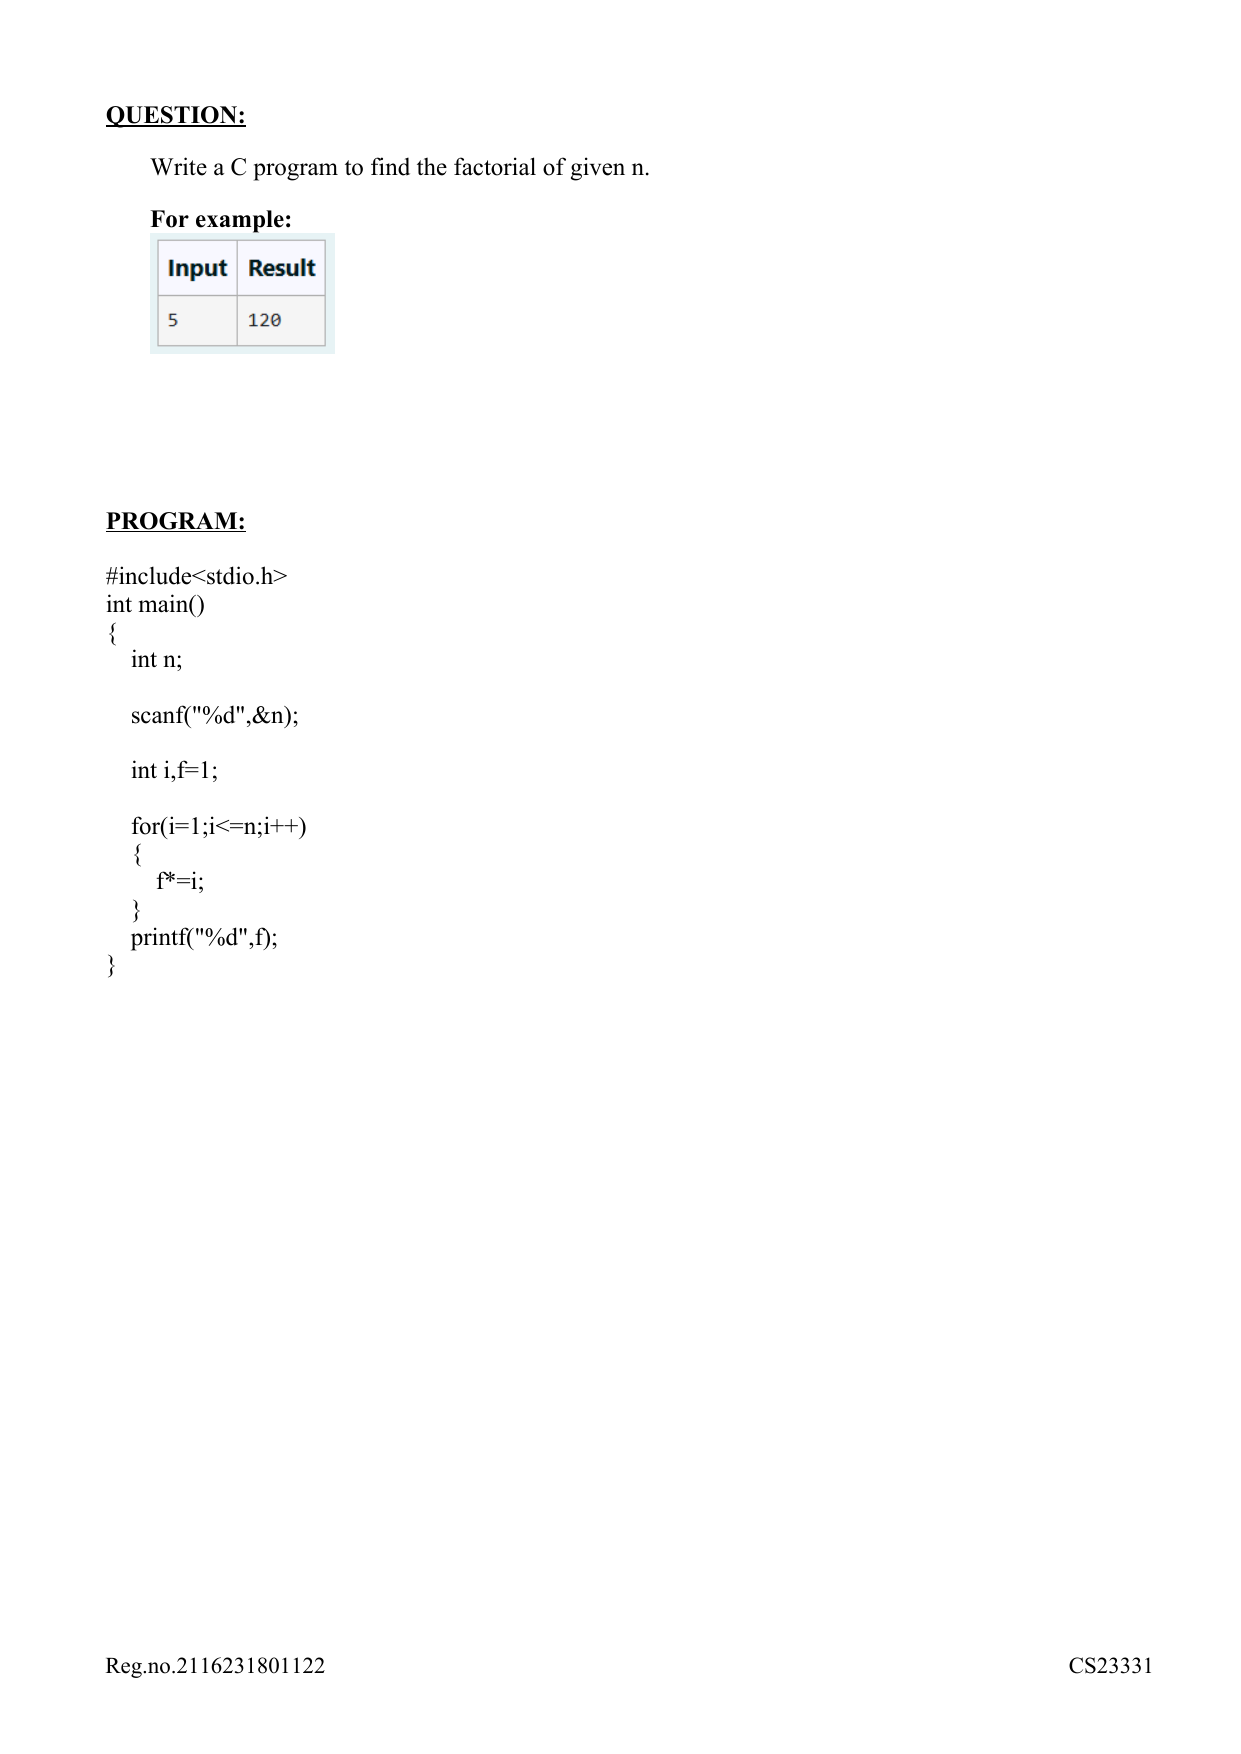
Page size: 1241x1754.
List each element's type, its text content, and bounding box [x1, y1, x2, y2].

text printf("%d",f); [106, 923, 1155, 950]
text { [106, 618, 1155, 646]
text for(i=1;i<=n;i++) [106, 812, 1155, 839]
text QUESTION: [106, 101, 1155, 129]
text #include<stdio.h> [106, 562, 1155, 590]
picture [150, 233, 335, 354]
text } [106, 950, 1155, 978]
text { [106, 839, 1155, 867]
text PROGRAM: [106, 507, 1155, 535]
text int i,f=1; [106, 756, 1155, 784]
text int n; [106, 646, 1155, 673]
text Write a C program to find the factorial of given n. [150, 154, 1080, 181]
text scanf("%d",&n); [106, 701, 1155, 729]
text } [106, 895, 1155, 923]
text For example: [150, 206, 1080, 233]
text f*=i; [106, 867, 1155, 895]
text int main() [106, 590, 1155, 618]
